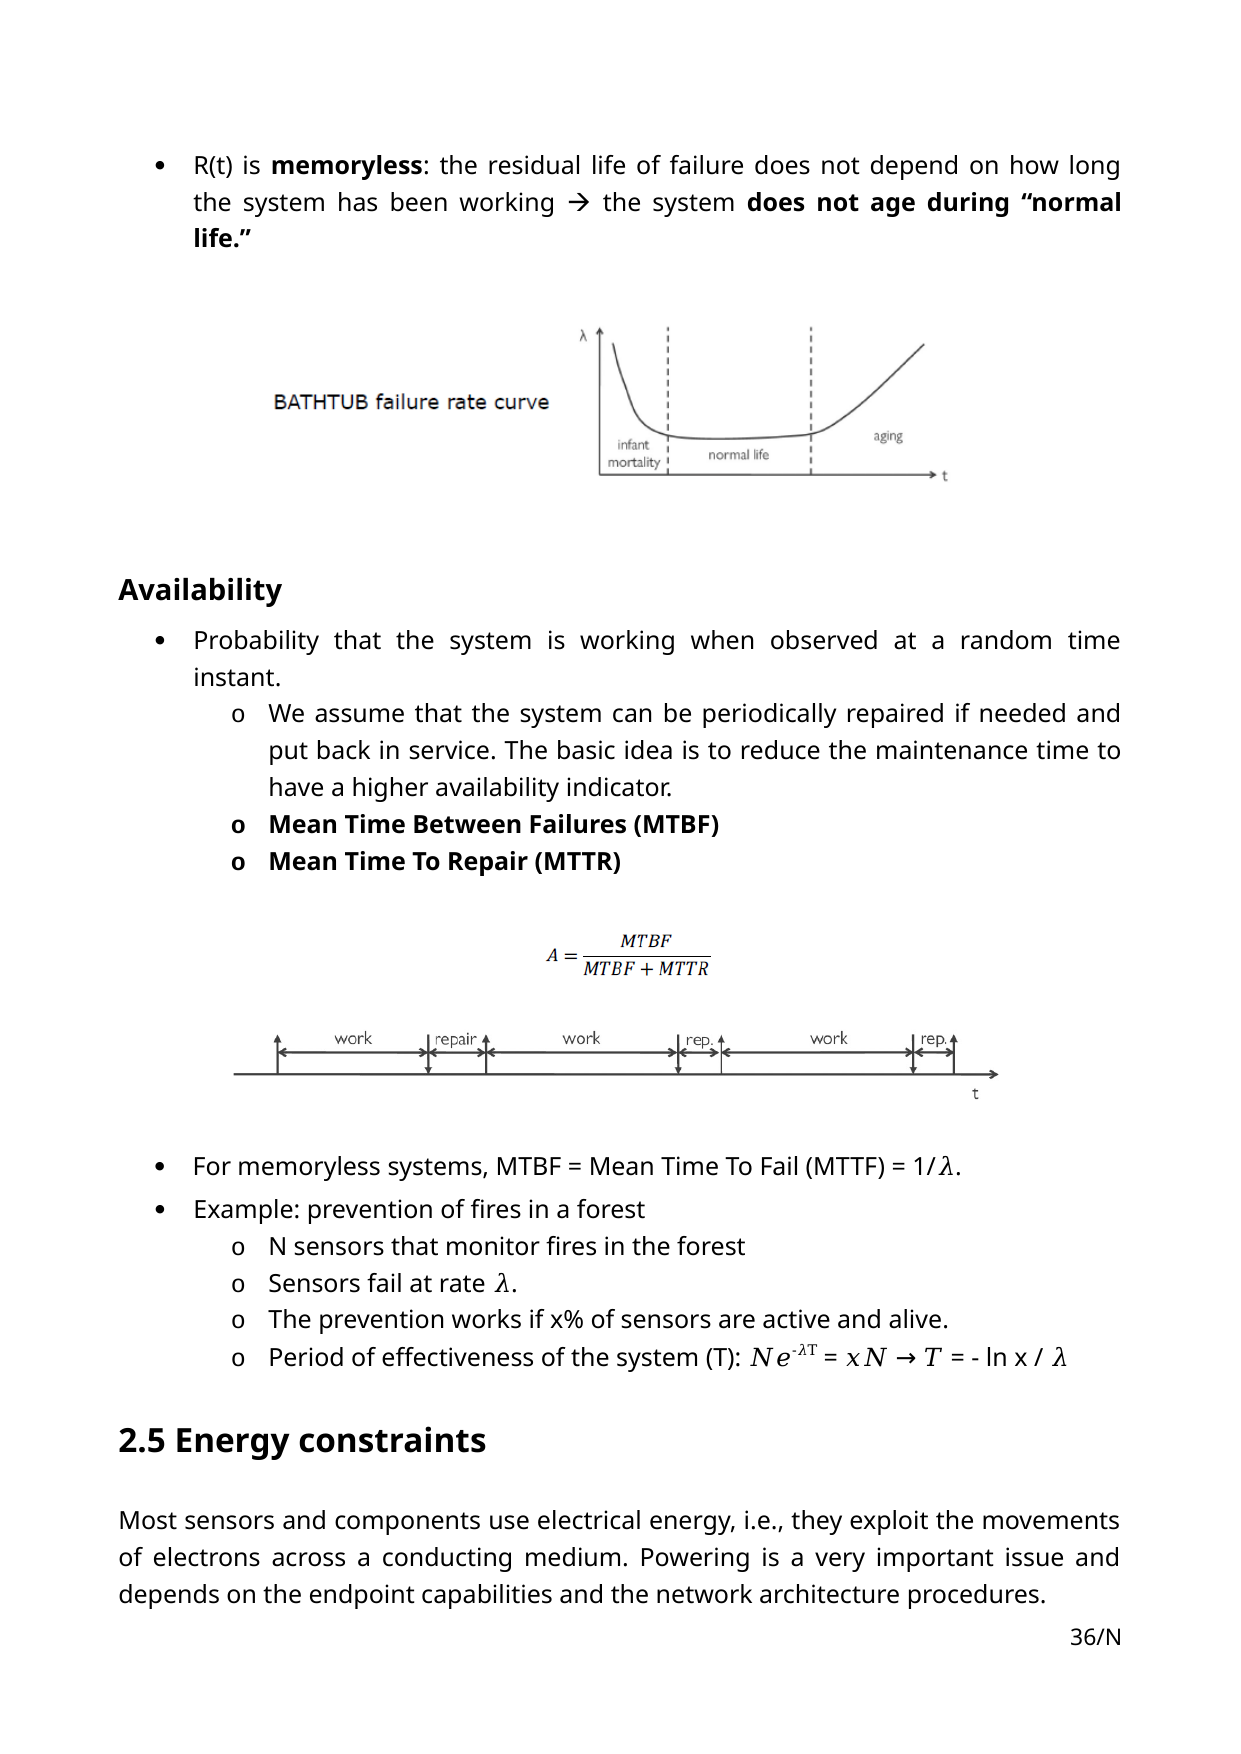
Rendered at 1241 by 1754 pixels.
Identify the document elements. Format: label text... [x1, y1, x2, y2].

list Example: prevention of fires in a forest [156, 1191, 1122, 1226]
subtitle 2.5 Energy constraints [118, 1417, 1122, 1462]
list The prevention works if x% of sensors are active and alive. [231, 1302, 1122, 1336]
list N sensors that monitor fires in the forest [231, 1228, 1122, 1262]
list Mean Time Between Failures (MTBF) [231, 806, 1122, 841]
list We assume that the system can be periodically repaired if needed and put back in service. The basic idea is to reduce the maintenance time to have a higher availability indicator. [231, 696, 1122, 804]
list R(t) is memoryless: the residual life of failure does not depend on how long the system has been working the system does not age during “normal life.” [156, 148, 1122, 255]
picture [233, 917, 1007, 1110]
list Sensors fail at rate 𝜆. [231, 1265, 1122, 1299]
list Mean Time To Repair (MTTR) [231, 843, 1122, 878]
list Probability that the system is working when observed at a random time instant. [156, 622, 1122, 693]
text Most sensors and components use electrical energy, i.e., they exploit the movements of electrons across a conducting medium. Powering is a very important issue and depends on the endpoint capabilities and the network architecture procedures. [118, 1503, 1122, 1610]
text Availability [118, 569, 1122, 609]
picture [261, 294, 979, 494]
list Period of effectiveness of the system (T): 𝑁𝑒-𝜆T = 𝑥𝑁 → 𝑇 = - ln x / 𝜆 [231, 1339, 1122, 1373]
list For memoryless systems, MTBF = Mean Time To Fail (MTTF) = 1/𝜆. [155, 1148, 1122, 1182]
